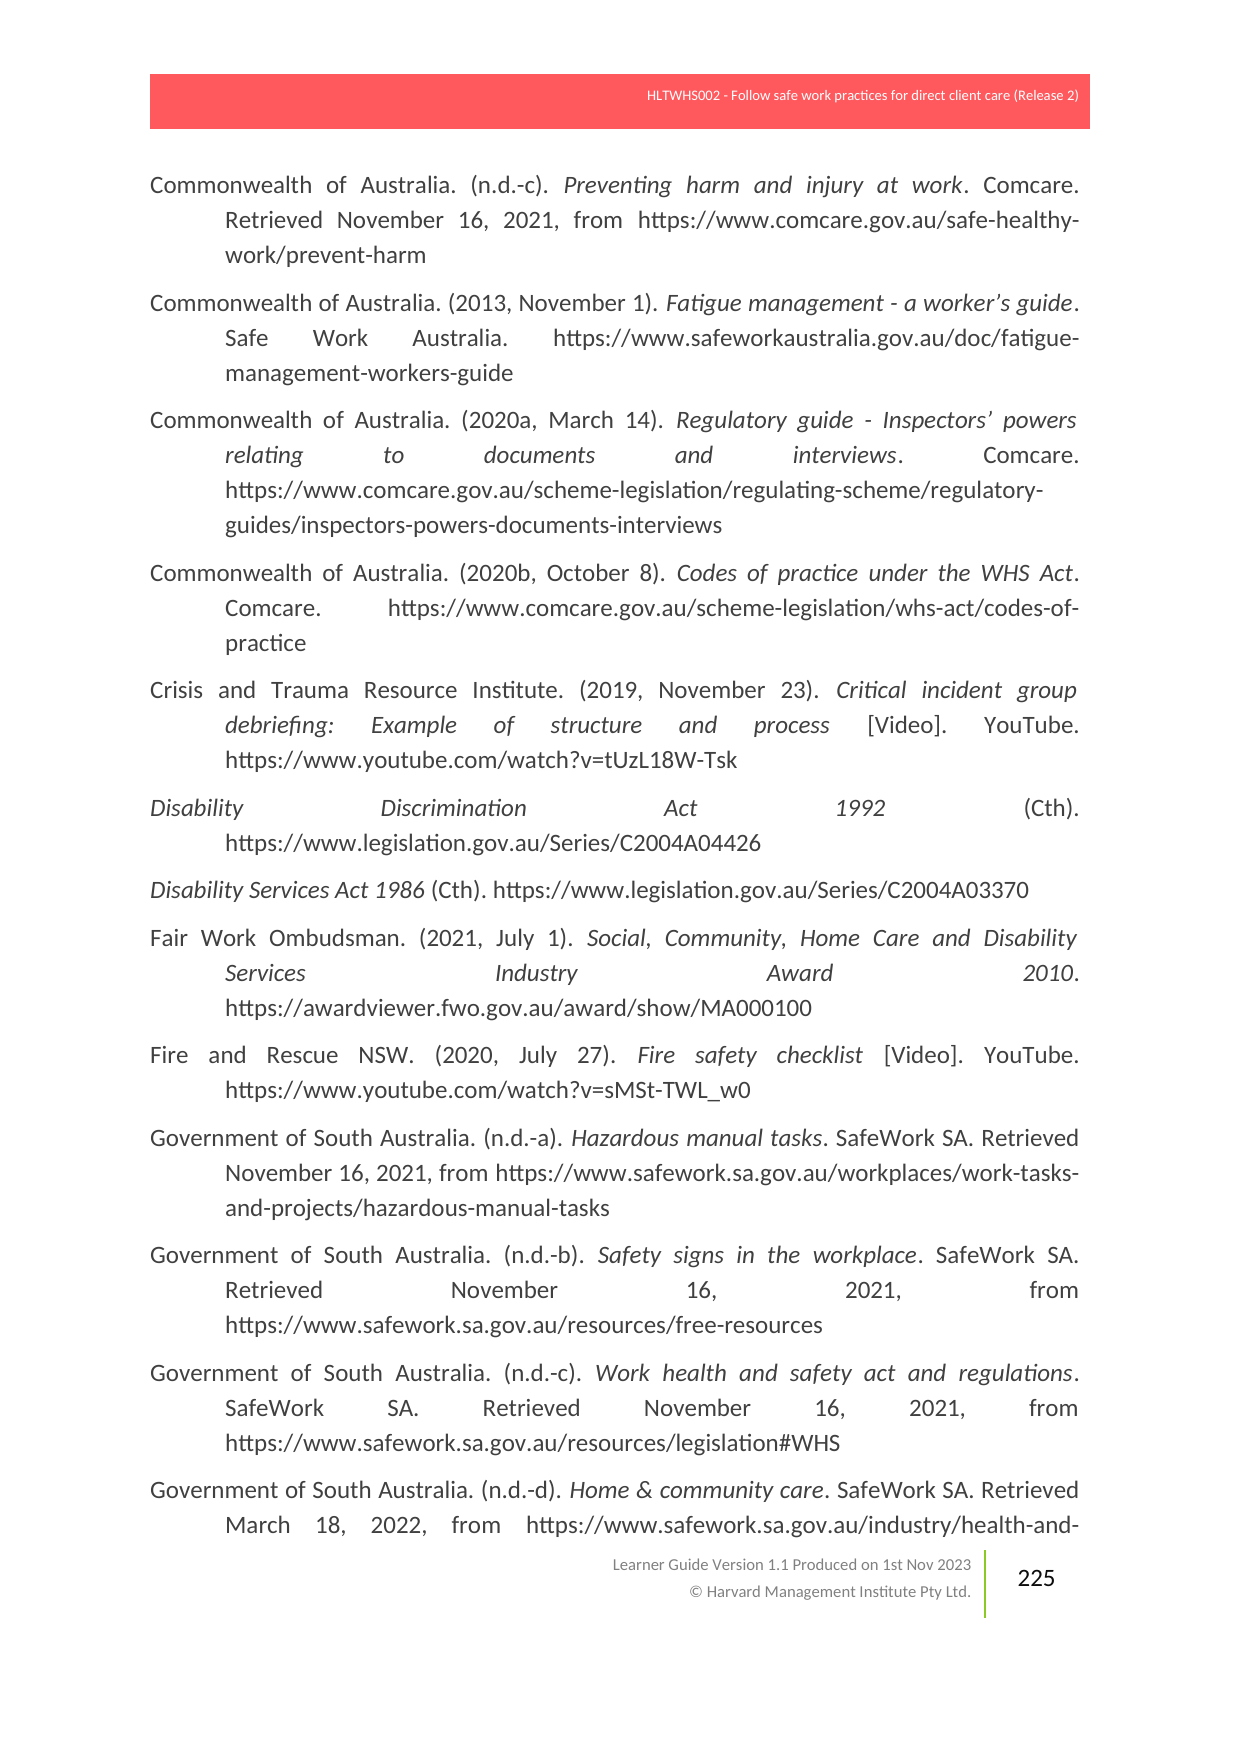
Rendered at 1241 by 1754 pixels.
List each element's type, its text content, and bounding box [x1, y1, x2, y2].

text Fair Work Ombudsman. (2021, July 1). Social, Community, Home Care and Disability Services Industry Award 2010. https://awardviewer.fwo.gov.au/award/show/MA000100 [150, 922, 1079, 1022]
text Commonwealth of Australia. (2020b, October 8). Codes of practice under the WHS Act. Comcare. https://www.comcare.gov.au/scheme-legislation/whs-act/codes-of-practice [150, 557, 1079, 657]
text Commonwealth of Australia. (2013, November 1). Fatigue management - a worker’s guide. Safe Work Australia. https://www.safeworkaustralia.gov.au/doc/fatigue-management-workers-guide [150, 287, 1079, 387]
text Commonwealth of Australia. (n.d.-c). Preventing harm and injury at work. Comcare. Retrieved November 16, 2021, from https://www.comcare.gov.au/safe-healthy-work/prevent-harm [150, 169, 1079, 270]
text Fire and Rescue NSW. (2020, July 27). Fire safety checklist [Video]. YouTube. https://www.youtube.com/watch?v=sMSt-TWL_w0 [150, 1039, 1079, 1105]
text Disability Discrimination Act 1992 (Cth). https://www.legislation.gov.au/Series/C2004A04426 [150, 792, 1079, 857]
text Government of South Australia. (n.d.-b). Safety signs in the workplace. SafeWork SA. Retrieved November 16, 2021, from https://www.safework.sa.gov.au/resources/free-resources [150, 1239, 1079, 1340]
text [150, 1474, 1079, 1540]
text Crisis and Trauma Resource Institute. (2019, November 23). Critical incident group debriefing: Example of structure and process [Video]. YouTube. https://www.youtube.com/watch?v=tUzL18W-Tsk [150, 674, 1079, 775]
text Disability Services Act 1986 (Cth). https://www.legislation.gov.au/Series/C2004A03370 [150, 874, 1079, 905]
text Government of South Australia. (n.d.-c). Work health and safety act and regulations. SafeWork SA. Retrieved November 16, 2021, from https://www.safework.sa.gov.au/resources/legislation#WHS [150, 1357, 1079, 1457]
text Government of South Australia. (n.d.-a). Hazardous manual tasks. SafeWork SA. Retrieved November 16, 2021, from https://www.safework.sa.gov.au/workplaces/work-tasks-and-projects/hazardous-manual-tasks [150, 1122, 1079, 1222]
text Commonwealth of Australia. (2020a, March 14). Regulatory guide - Inspectors’ powers relating to documents and interviews. Comcare. https://www.comcare.gov.au/scheme-legislation/regulating-scheme/regulatory-guides/inspectors-powers-documents-interviews [150, 404, 1079, 540]
